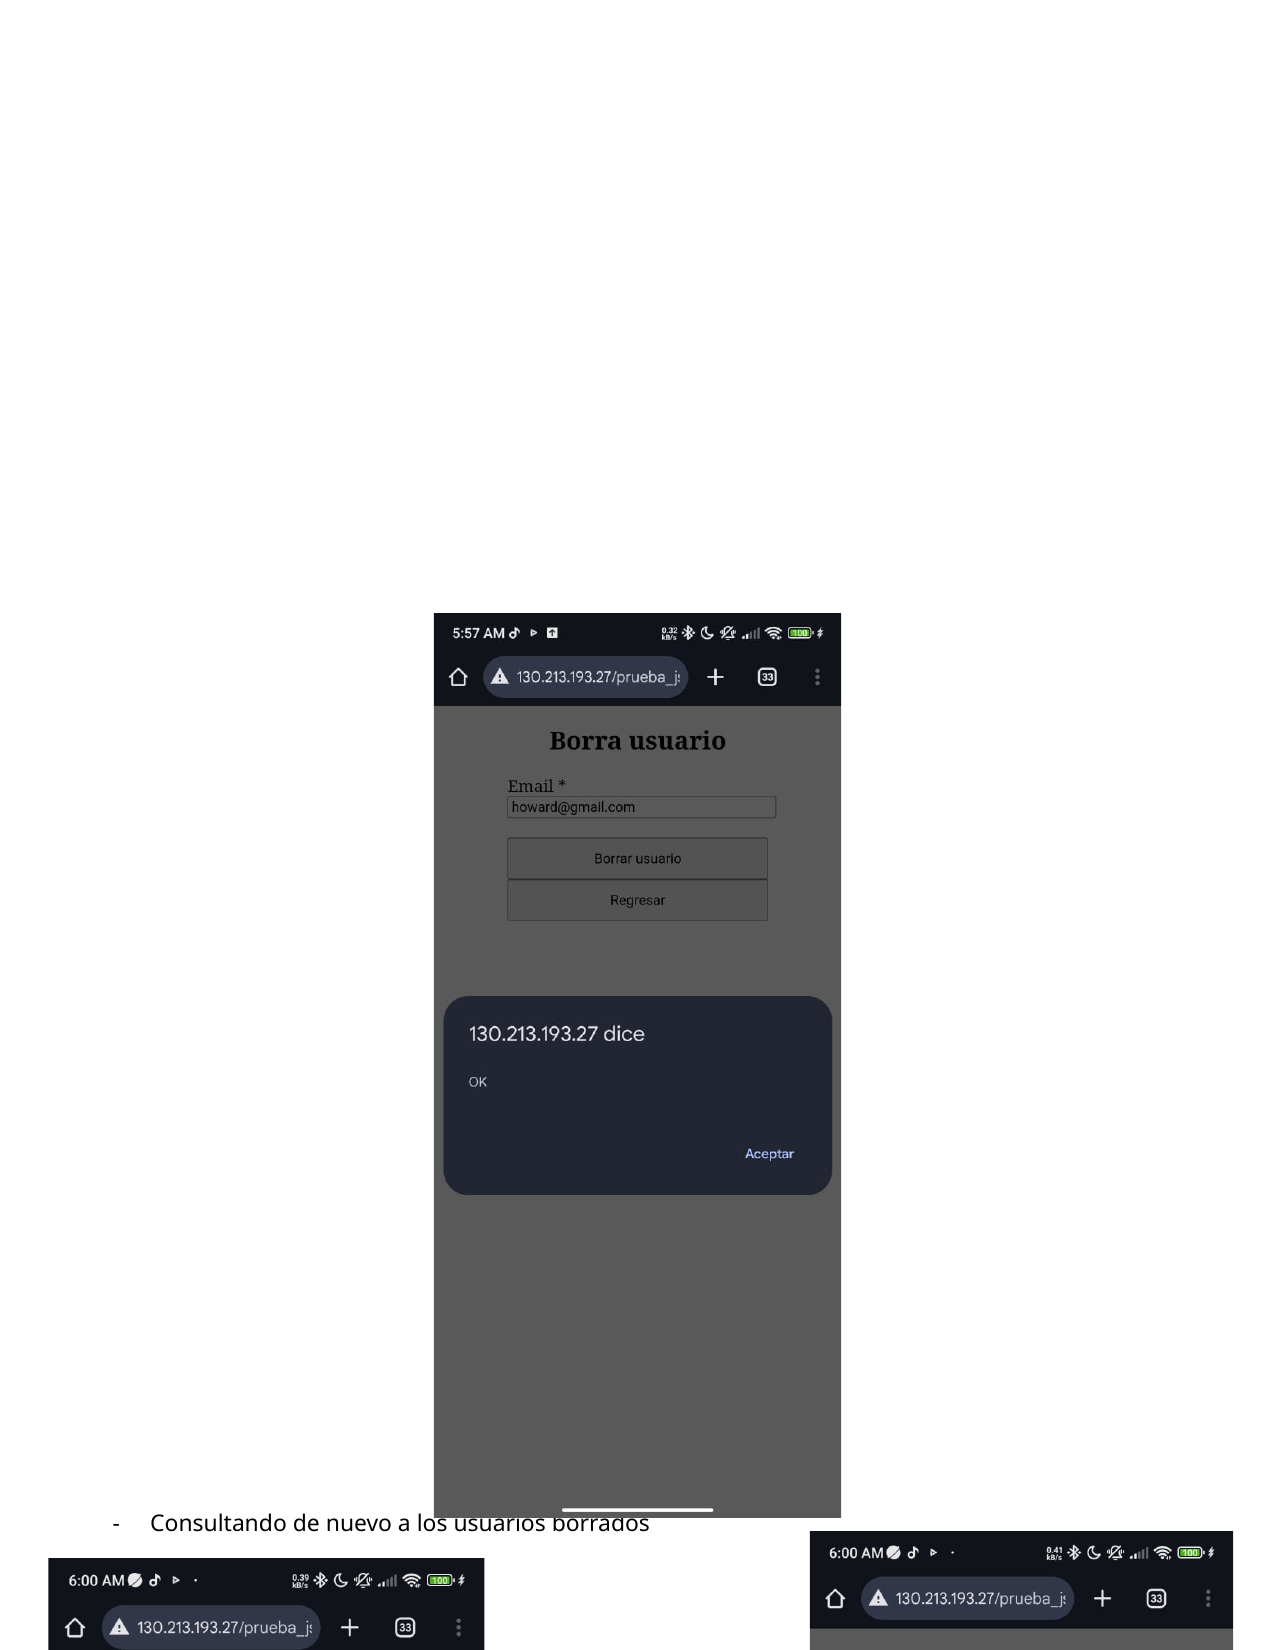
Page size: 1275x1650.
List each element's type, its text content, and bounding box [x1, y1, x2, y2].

picture [433, 613, 842, 1518]
list Consultando de nuevo a los usuarios borrados [112, 1507, 1200, 1538]
picture [809, 1531, 1234, 1650]
picture [48, 1558, 485, 1650]
